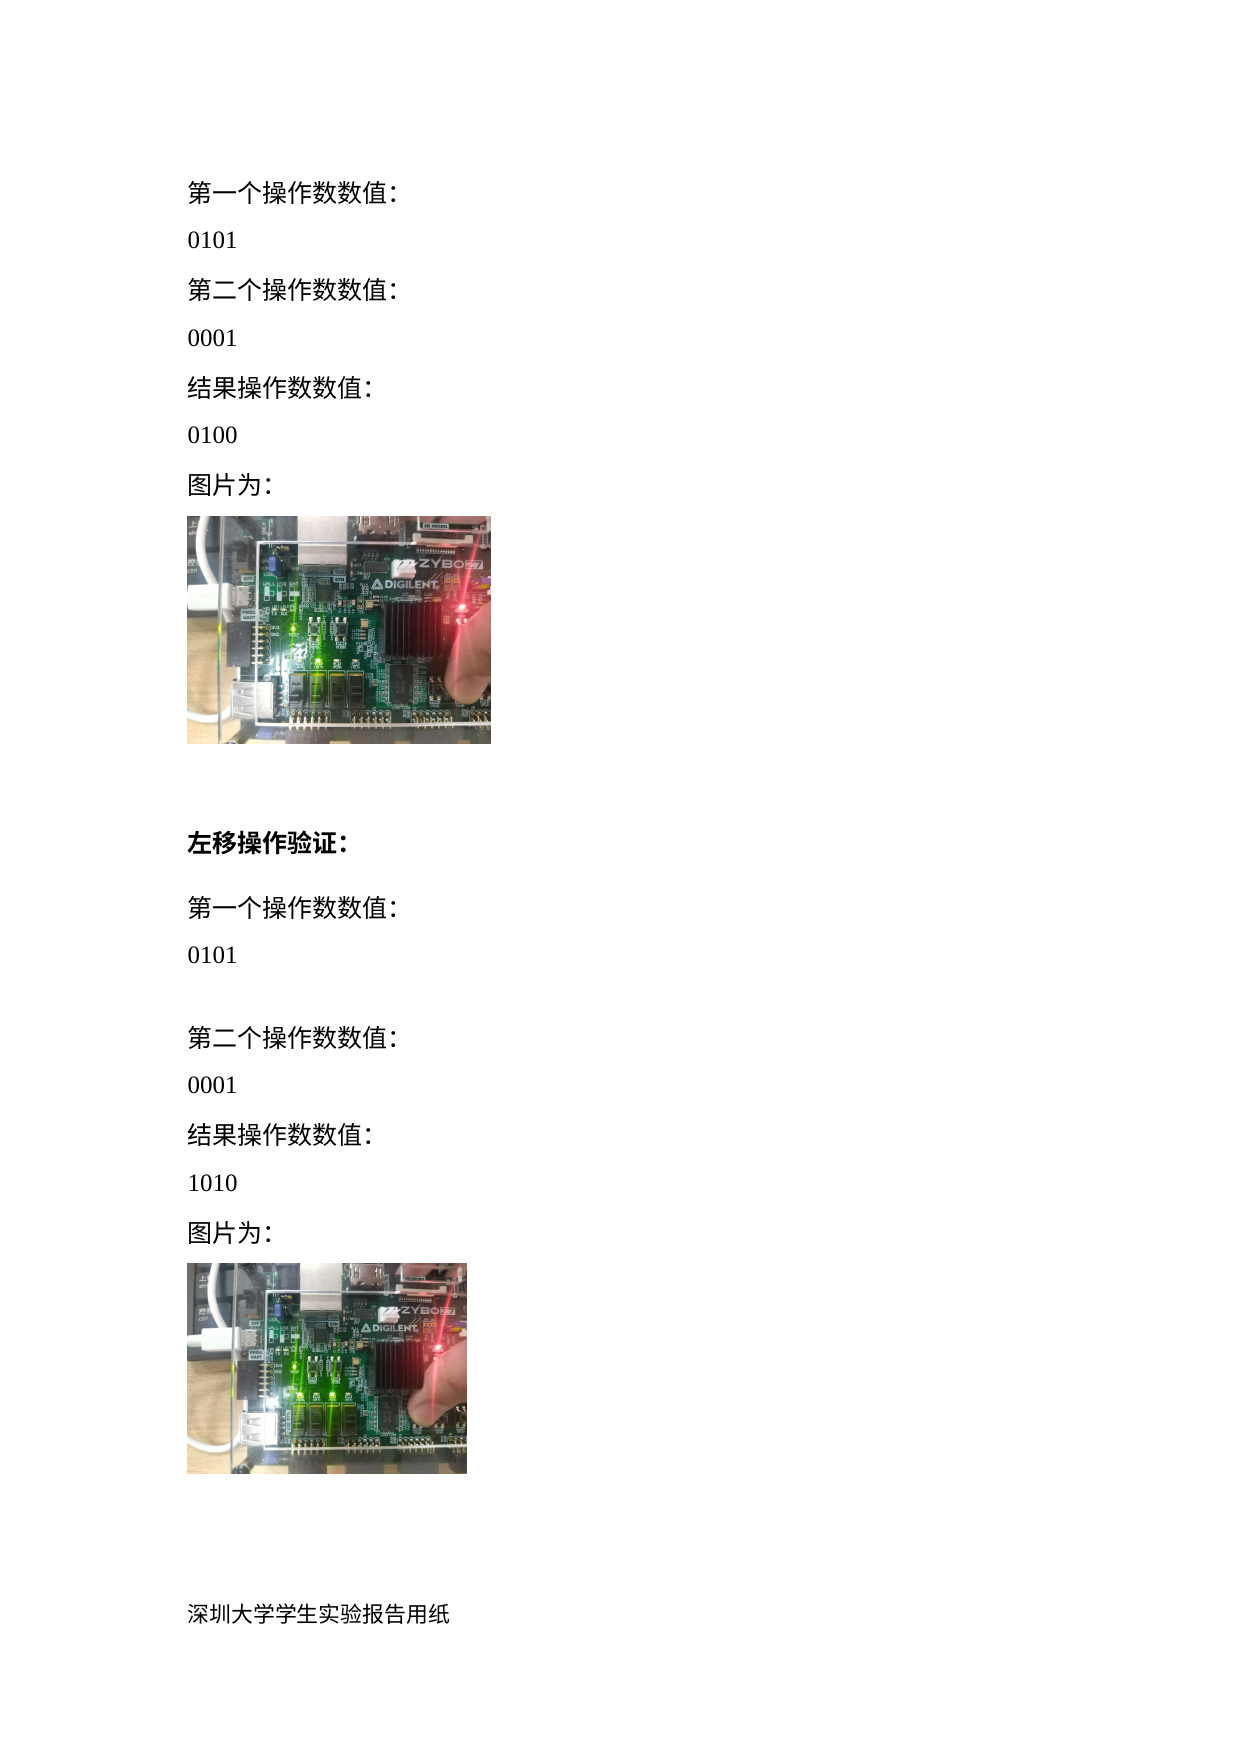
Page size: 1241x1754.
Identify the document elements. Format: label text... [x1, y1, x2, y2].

text 图片为： [187, 1199, 1053, 1264]
text 结果操作数数值： [187, 1101, 1053, 1166]
text 0001 [187, 321, 1053, 354]
text 0100 [187, 419, 1053, 451]
text 第一个操作数数值： [187, 159, 1053, 224]
text 第二个操作数数值： [187, 256, 1053, 321]
text 左移操作验证： [187, 809, 1053, 874]
text 1010 [187, 1166, 1053, 1199]
picture [187, 1263, 467, 1474]
text 0001 [187, 1069, 1053, 1101]
text 图片为： [187, 451, 1053, 516]
text 0101 [187, 224, 1053, 256]
picture [187, 516, 491, 744]
text 第二个操作数数值： [187, 1004, 1053, 1069]
text 0101 [187, 939, 1053, 971]
text 第一个操作数数值： [187, 874, 1053, 939]
text 结果操作数数值： [187, 354, 1053, 419]
